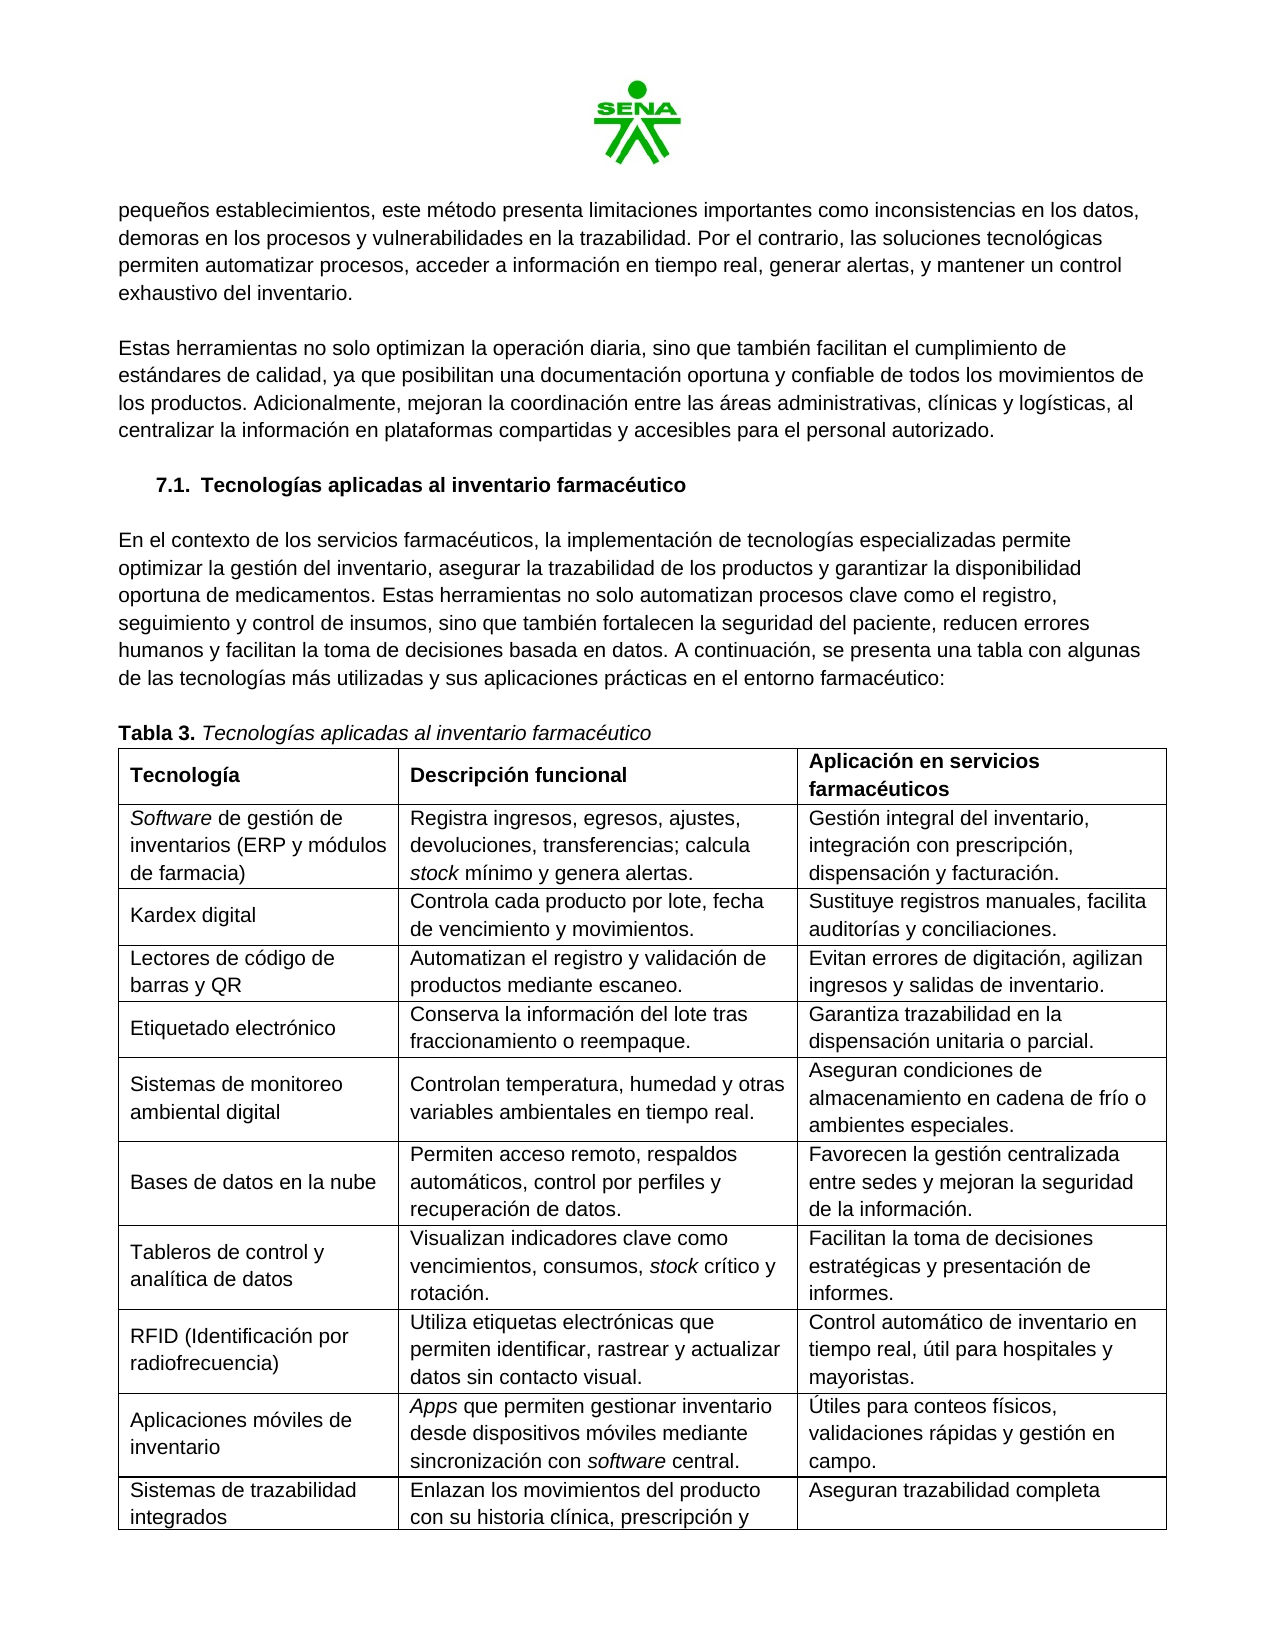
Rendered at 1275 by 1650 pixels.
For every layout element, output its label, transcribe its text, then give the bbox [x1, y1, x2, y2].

list Tecnologías aplicadas al inventario farmacéutico [156, 473, 1157, 497]
text Tabla 3. Tecnologías aplicadas al inventario farmacéutico [118, 720, 1157, 744]
table_cell Sustituye registros manuales, facilita auditorías y conciliaciones. [798, 889, 1166, 944]
text En el contexto de los servicios farmacéuticos, la implementación de tecnologías especializadas permite optimizar la gestión del inventario, asegurar la trazabilidad de los productos y garantizar la disponibilidad oportuna de medicamentos. Estas herramientas no solo automatizan procesos clave como el registro, seguimiento y control de insumos, sino que también fortalecen la seguridad del paciente, reducen errores humanos y facilitan la toma de decisiones basada en datos. A continuación, se presenta una tabla con algunas de las tecnologías más utilizadas y sus aplicaciones prácticas en el entorno farmacéutico: [118, 528, 1157, 689]
table_cell Favorecen la gestión centralizada entre sedes y mejoran la seguridad de la información. [798, 1142, 1166, 1225]
table_cell Aseguran condiciones de almacenamiento en cadena de frío o ambientes especiales. [798, 1058, 1166, 1141]
table_cell Evitan errores de digitación, agilizan ingresos y salidas de inventario. [798, 946, 1166, 1001]
table_cell Sistemas de monitoreo ambiental digital [119, 1058, 398, 1141]
table_cell Permiten acceso remoto, respaldos automáticos, control por perfiles y recuperación de datos. [399, 1142, 797, 1225]
table_cell Facilitan la toma de decisiones estratégicas y presentación de informes. [798, 1226, 1166, 1309]
table_cell Aplicaciones móviles de inventario [119, 1394, 398, 1476]
table_cell Lectores de código de barras y QR [119, 946, 398, 1001]
table_cell Enlazan los movimientos del producto con su historia clínica, prescripción y dispensación. [399, 1478, 797, 1529]
table_cell Control automático de inventario en tiempo real, útil para hospitales y mayoristas. [798, 1310, 1166, 1393]
table_header Aplicación en servicios farmacéuticos [798, 749, 1166, 804]
table_cell Utiliza etiquetas electrónicas que permiten identificar, rastrear y actualizar datos sin contacto visual. [399, 1310, 797, 1393]
table_header Tecnología [119, 749, 398, 804]
table_cell Útiles para conteos físicos, validaciones rápidas y gestión en campo. [798, 1394, 1166, 1476]
table_cell Gestión integral del inventario, integración con prescripción, dispensación y facturación. [798, 805, 1166, 888]
table_cell Conserva la información del lote tras fraccionamiento o reempaque. [399, 1002, 797, 1057]
table_cell Bases de datos en la nube [119, 1142, 398, 1225]
table_cell Registra ingresos, egresos, ajustes, devoluciones, transferencias; calcula stock mínimo y genera alertas. [399, 805, 797, 888]
table_cell Kardex digital [119, 889, 398, 944]
table_cell Etiquetado electrónico [119, 1002, 398, 1057]
table_cell RFID (Identificación por radiofrecuencia) [119, 1310, 398, 1393]
table_cell Apps que permiten gestionar inventario desde dispositivos móviles mediante sincronización con software central. [399, 1394, 797, 1476]
table_cell Controlan temperatura, humedad y otras variables ambientales en tiempo real. [399, 1058, 797, 1141]
table_cell Controla cada producto por lote, fecha de vencimiento y movimientos. [399, 889, 797, 944]
picture [588, 75, 687, 172]
table_cell Tableros de control y analítica de datos [119, 1226, 398, 1309]
table_cell Software de gestión de inventarios (ERP y módulos de farmacia) [119, 805, 398, 888]
table_cell Garantiza trazabilidad en la dispensación unitaria o parcial. [798, 1002, 1166, 1057]
table_cell Automatizan el registro y validación de productos mediante escaneo. [399, 946, 797, 1001]
table_header Descripción funcional [399, 749, 797, 804]
table_cell Visualizan indicadores clave como vencimientos, consumos, stock crítico y rotación. [399, 1226, 797, 1309]
text Estas herramientas no solo optimizan la operación diaria, sino que también facilitan el cumplimiento de estándares de calidad, ya que posibilitan una documentación oportuna y confiable de todos los movimientos de los productos. Adicionalmente, mejoran la coordinación entre las áreas administrativas, clínicas y logísticas, al centralizar la información en plataformas compartidas y accesibles para el personal autorizado. [118, 335, 1157, 442]
table_cell Sistemas de trazabilidad integrados [119, 1478, 398, 1529]
table_cell Aseguran trazabilidad completa desde la recepción hasta el paciente. [798, 1478, 1166, 1529]
